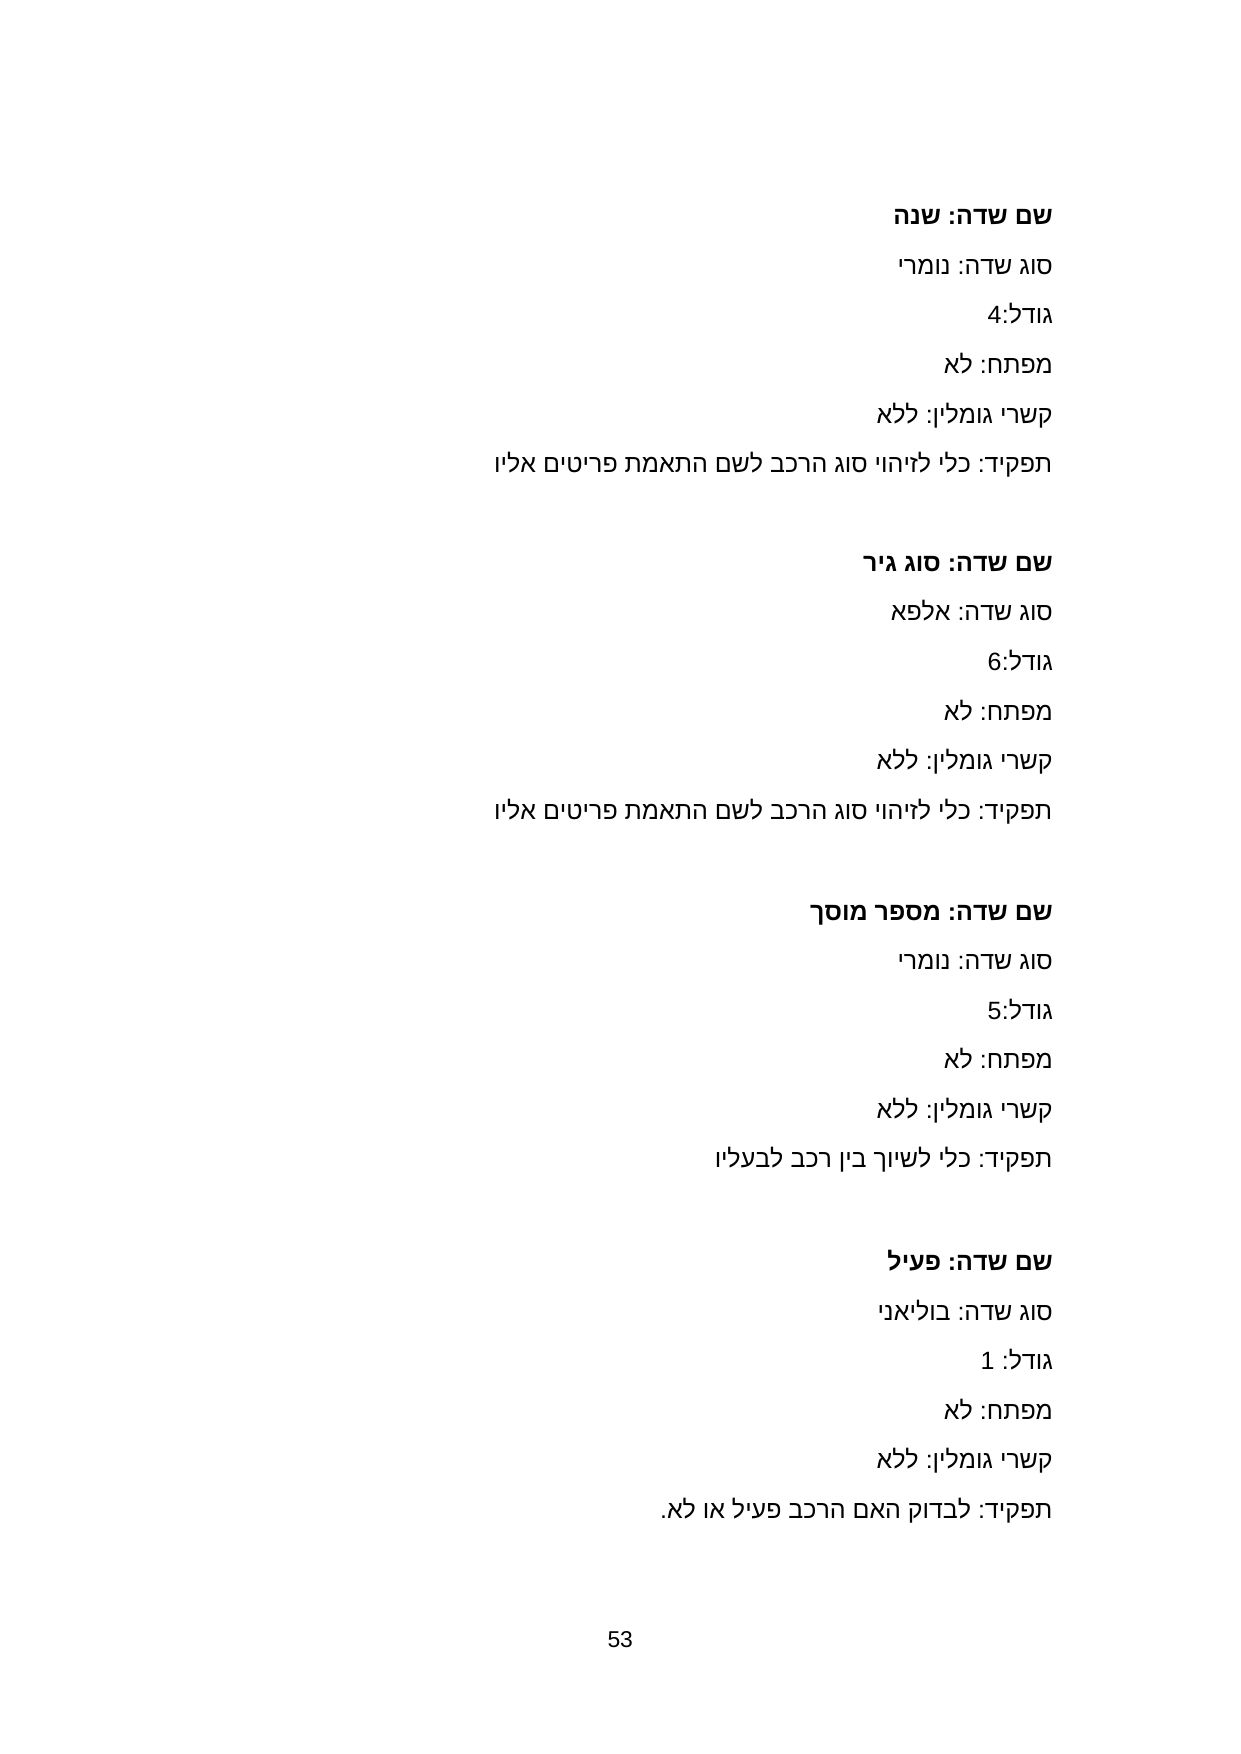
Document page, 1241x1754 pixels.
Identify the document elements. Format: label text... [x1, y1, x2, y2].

text קשרי גומלין: ללא [187, 746, 1053, 775]
text סוג שדה: אלפא [187, 597, 1053, 626]
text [187, 449, 1053, 478]
text סוג שדה: בוליאני [187, 1297, 1053, 1325]
text שם שדה: שנה [187, 201, 1053, 230]
text שם שדה: סוג גיר [187, 548, 1053, 576]
text סוג שדה: נומרי [187, 251, 1053, 280]
text מפתח: לא [187, 1396, 1053, 1424]
text תפקיד: לבדוק האם הרכב פעיל או לא. [187, 1495, 1053, 1524]
text גודל: 1 [187, 1346, 1053, 1375]
text מפתח: לא [187, 1045, 1053, 1074]
text גודל:4 [187, 301, 1053, 329]
text שם שדה: פעיל [187, 1247, 1053, 1276]
text תפקיד: כלי לזיהוי סוג הרכב לשם התאמת פריטים אליו [187, 796, 1053, 824]
text מפתח: לא [187, 696, 1053, 725]
text קשרי גומלין: ללא [187, 1095, 1053, 1124]
text תפקיד: כלי לשיוך בין רכב לבעליו [187, 1144, 1053, 1173]
text מפתח: לא [187, 350, 1053, 379]
text שם שדה: מספר מוסך [187, 897, 1053, 925]
text גודל:6 [187, 647, 1053, 676]
text קשרי גומלין: ללא [187, 1445, 1053, 1474]
text סוג שדה: נומרי [187, 946, 1053, 975]
text גודל:5 [187, 996, 1053, 1024]
text קשרי גומלין: ללא [187, 400, 1053, 428]
